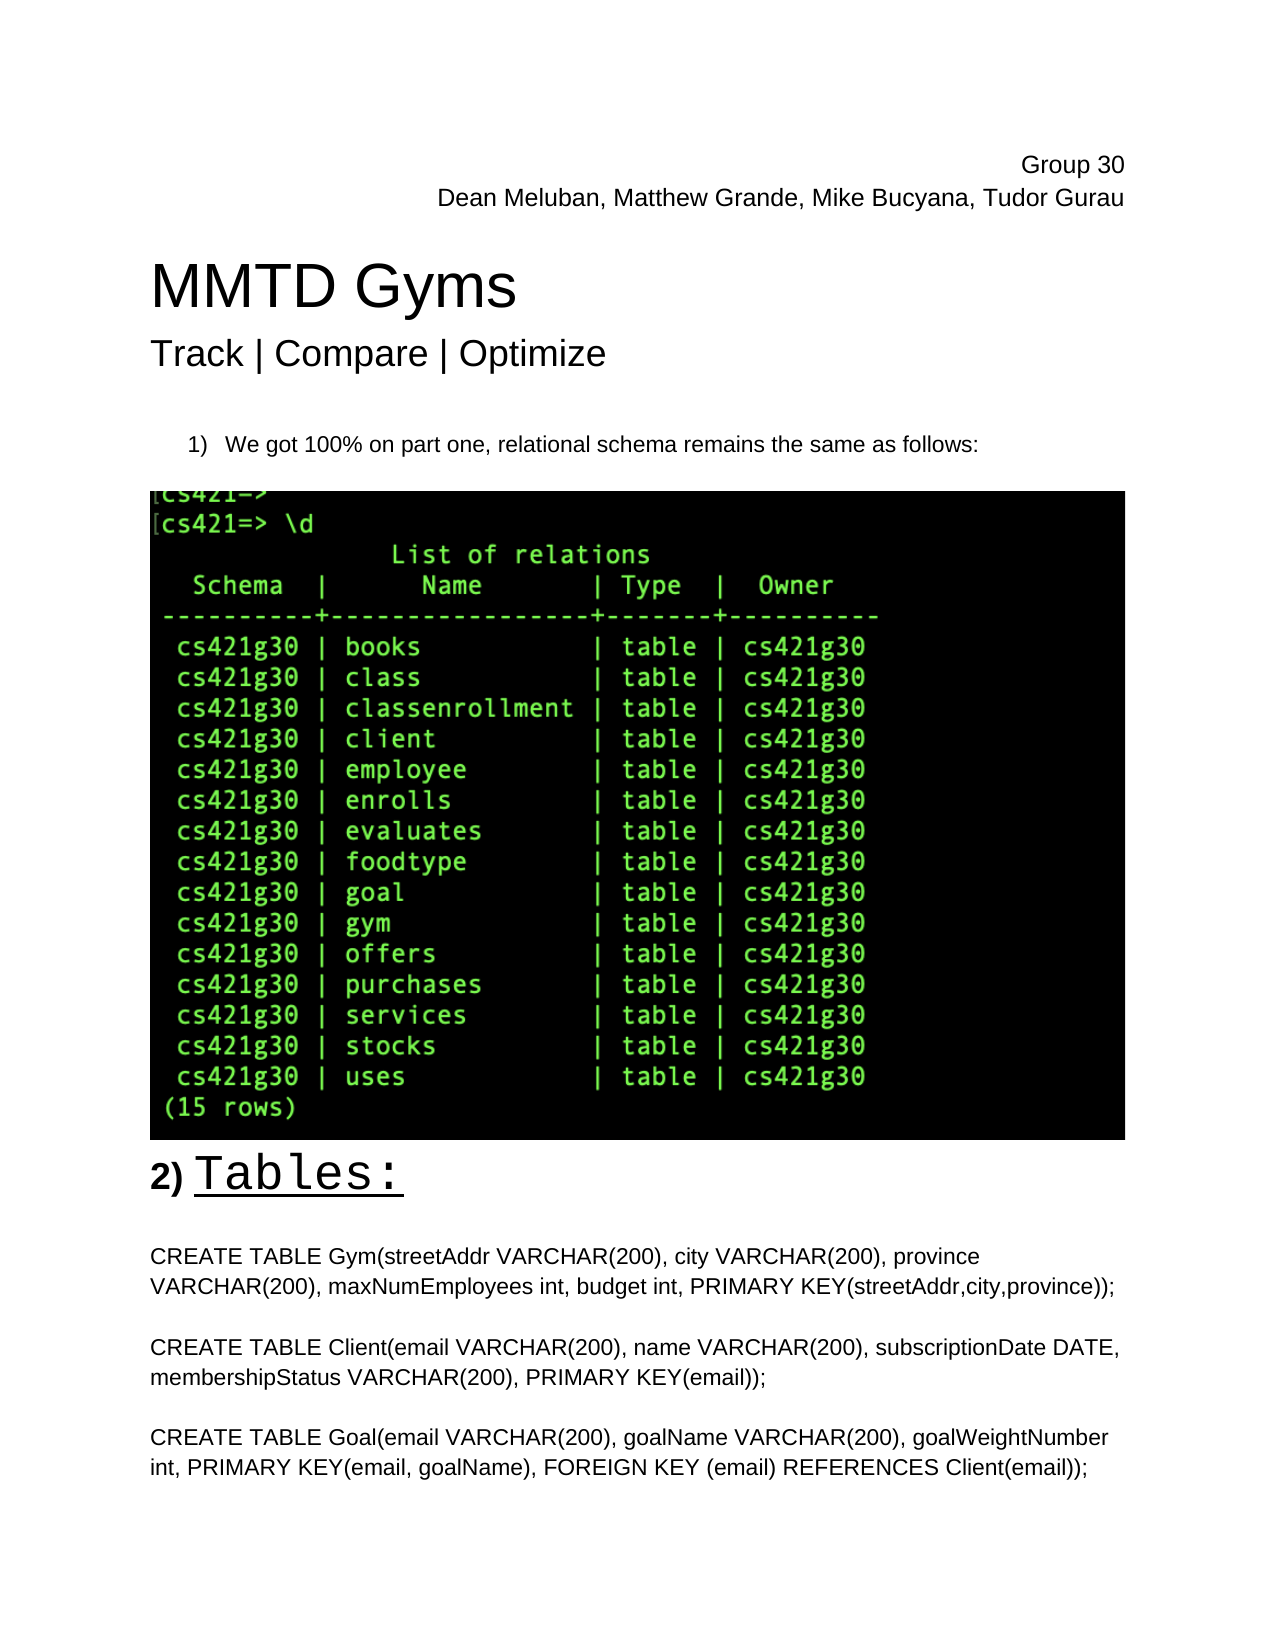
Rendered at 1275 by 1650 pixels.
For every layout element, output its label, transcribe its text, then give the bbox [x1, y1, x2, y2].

text MMTD Gyms [150, 249, 1125, 321]
text CREATE TABLE Client(email VARCHAR(200), name VARCHAR(200), subscriptionDate DATE, membershipStatus VARCHAR(200), PRIMARY KEY(email)); [150, 1333, 1125, 1390]
text CREATE TABLE Goal(email VARCHAR(200), goalName VARCHAR(200), goalWeightNumber int, PRIMARY KEY(email, goalName), FOREIGN KEY (email) REFERENCES Client(email)); [150, 1424, 1125, 1481]
picture [150, 491, 1125, 1140]
text CREATE TABLE Gym(streetAddr VARCHAR(200), city VARCHAR(200), province VARCHAR(200), maxNumEmployees int, budget int, PRIMARY KEY(streetAddr,city,province)); [150, 1243, 1125, 1299]
text Dean Meluban, Matthew Grande, Mike Bucyana, Tudor Gurau [150, 183, 1125, 212]
text Group 30 [150, 150, 1125, 179]
text 2) Tables: [150, 1140, 1125, 1204]
list We got 100% on part one, relational schema remains the same as follows: [187, 431, 1125, 457]
text Track | Compare | Optimize [150, 332, 1125, 375]
